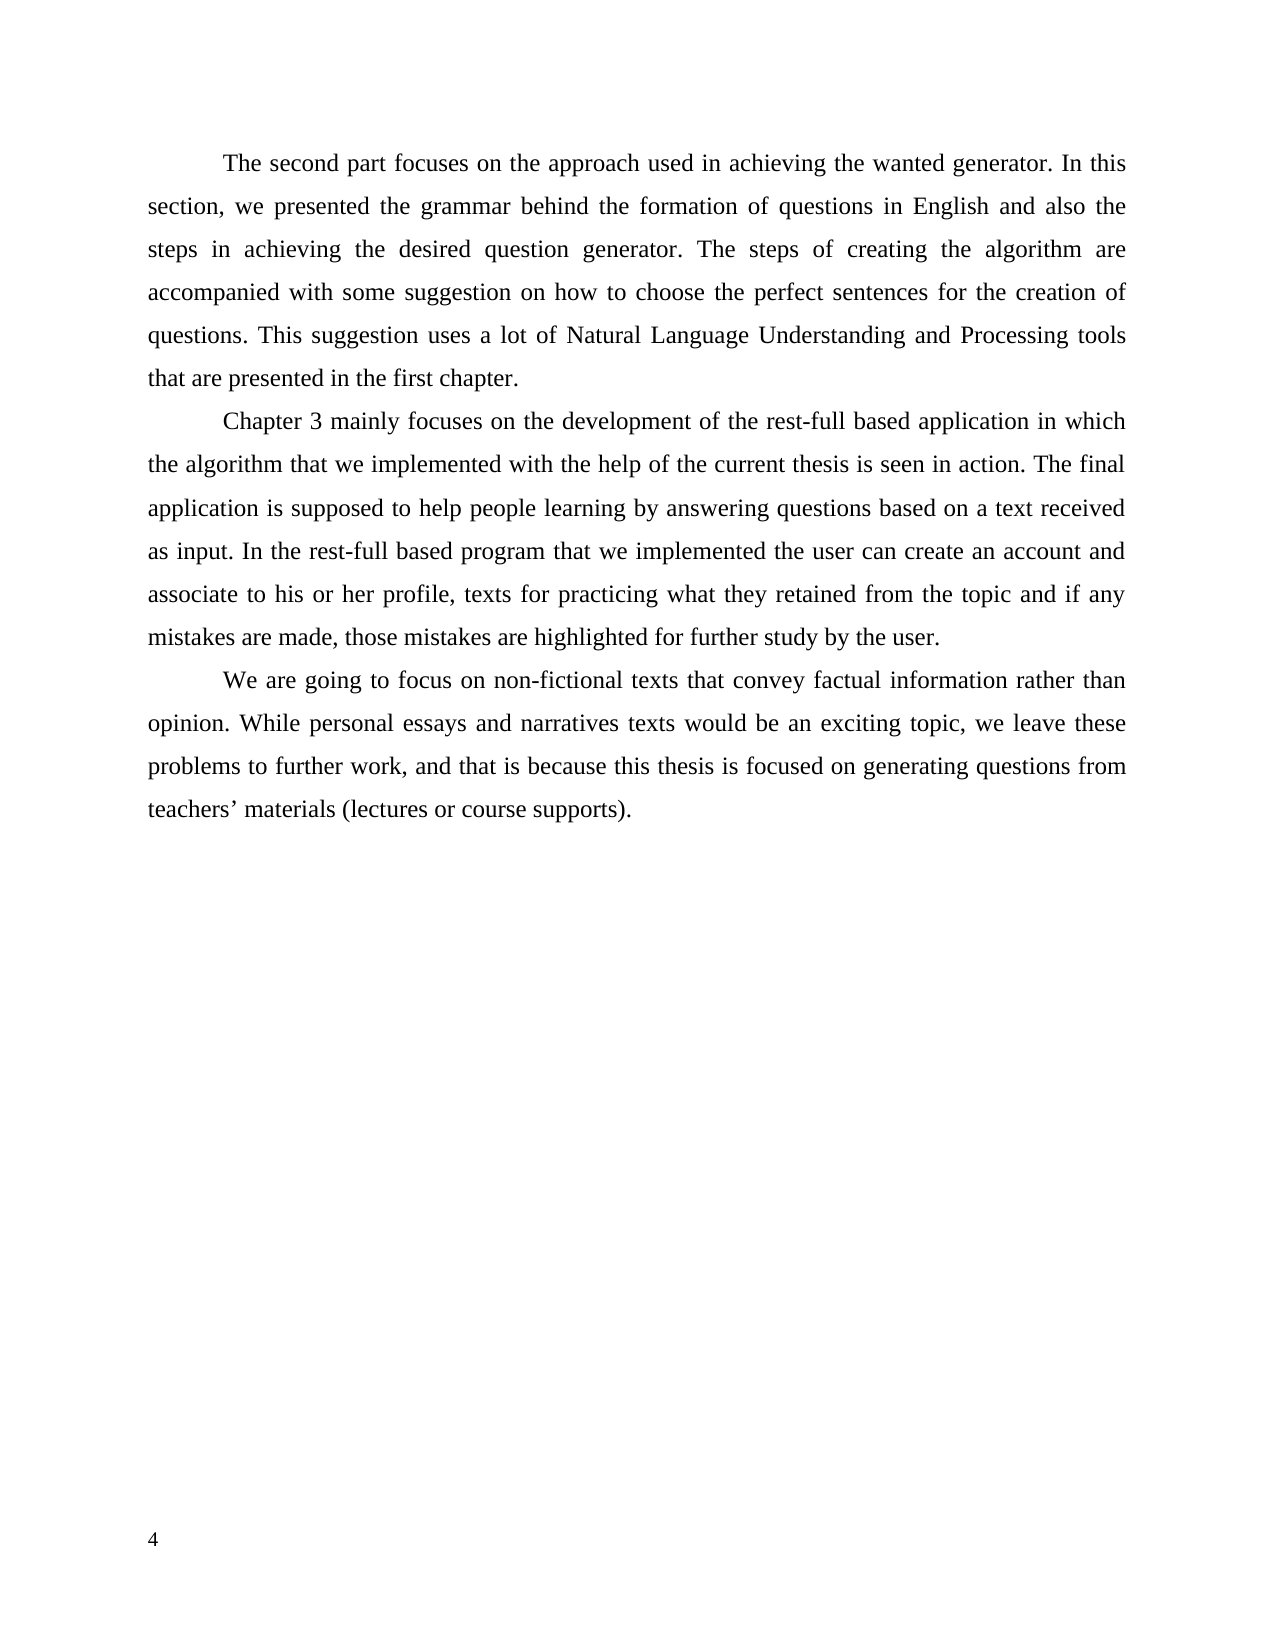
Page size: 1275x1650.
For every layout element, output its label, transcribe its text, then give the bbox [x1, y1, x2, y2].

text We are going to focus on non-fictional texts that convey factual information rather than opinion. While personal essays and narratives texts would be an exciting topic, we leave these problems to further work, and that is because this thesis is focused on generating questions from teachers’ materials (lectures or course supports). [148, 665, 1127, 823]
text The second part focuses on the approach used in achieving the wanted generator. In this section, we presented the grammar behind the formation of questions in English and also the steps in achieving the desired question generator. The steps of creating the algorithm are accompanied with some suggestion on how to choose the perfect sentences for the creation of questions. This suggestion uses a lot of Natural Language Understanding and Processing tools that are presented in the first chapter. [148, 148, 1127, 392]
text Chapter 3 mainly focuses on the development of the rest-full based application in which the algorithm that we implemented with the help of the current thesis is seen in action. The final application is supposed to help people learning by answering questions based on a text received as input. In the rest-full based program that we implemented the user can create an account and associate to his or her profile, texts for practicing what they retained from the topic and if any mistakes are made, those mistakes are highlighted for further study by the user. [148, 406, 1127, 651]
